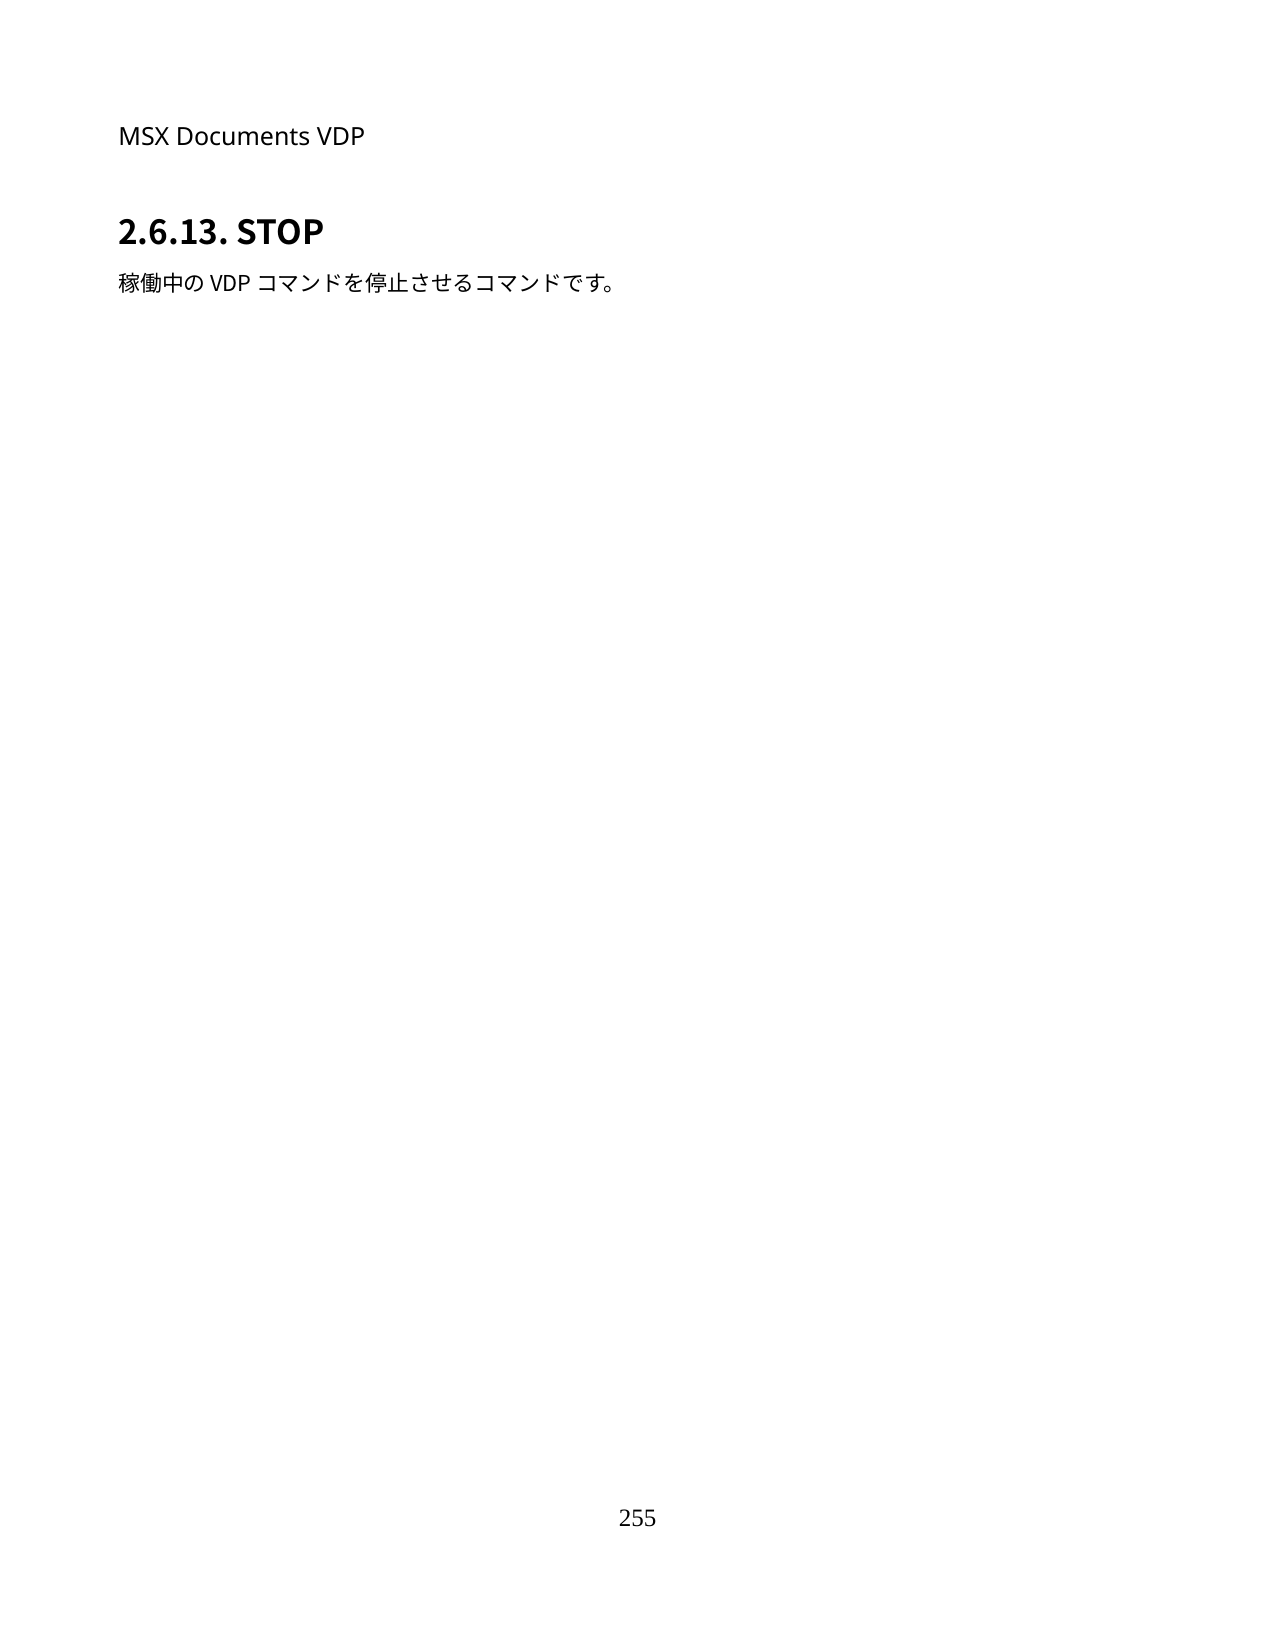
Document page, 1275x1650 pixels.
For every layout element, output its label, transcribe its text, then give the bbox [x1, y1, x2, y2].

subtitle 2.6.13. STOP [118, 206, 1157, 254]
text 稼働中のVDPコマンドを停止させるコマンドです。 [118, 266, 1157, 298]
